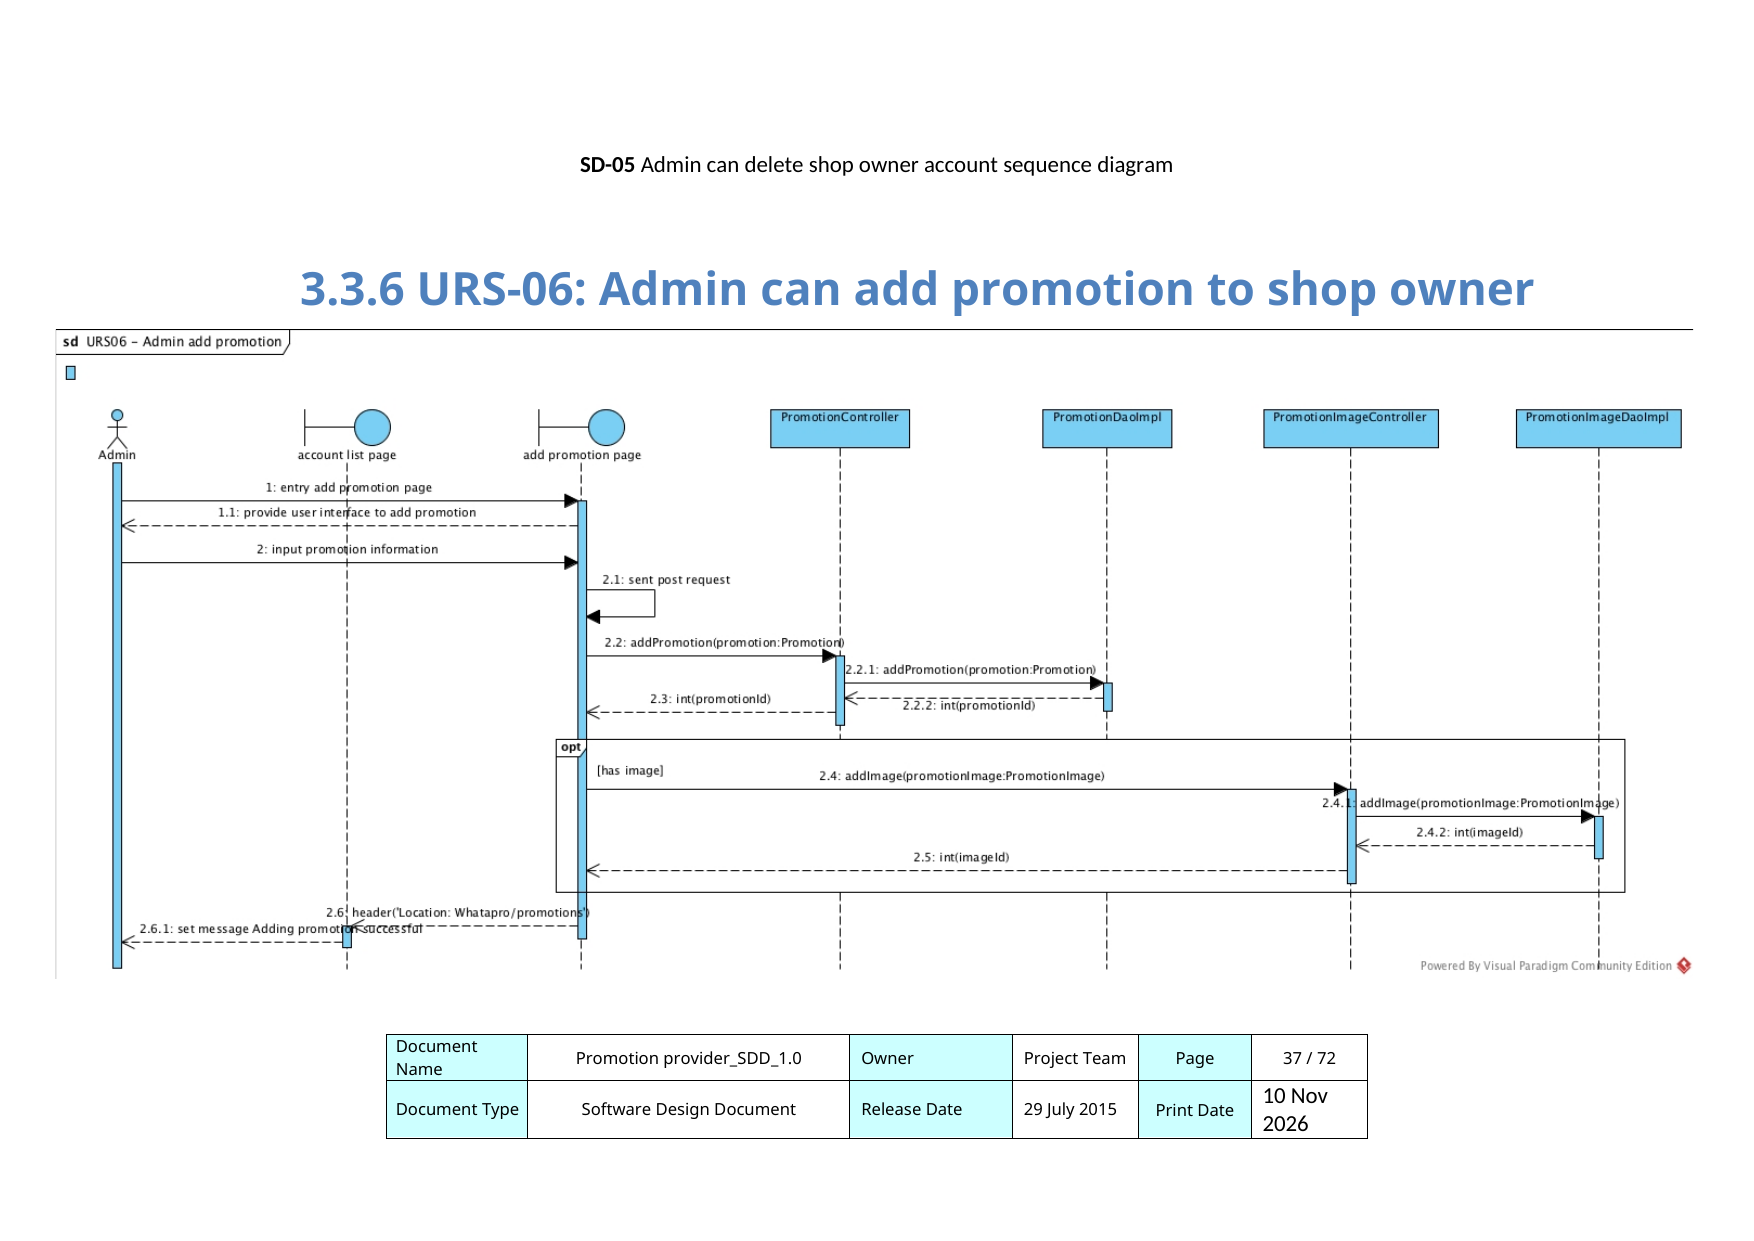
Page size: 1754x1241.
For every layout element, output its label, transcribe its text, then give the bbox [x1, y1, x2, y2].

subtitle 3.3.6 URS-06: Admin can add promotion to shop owner [150, 256, 1604, 318]
picture [55, 329, 1694, 979]
text SD-05 Admin can delete shop owner account sequence diagram [150, 150, 1604, 178]
